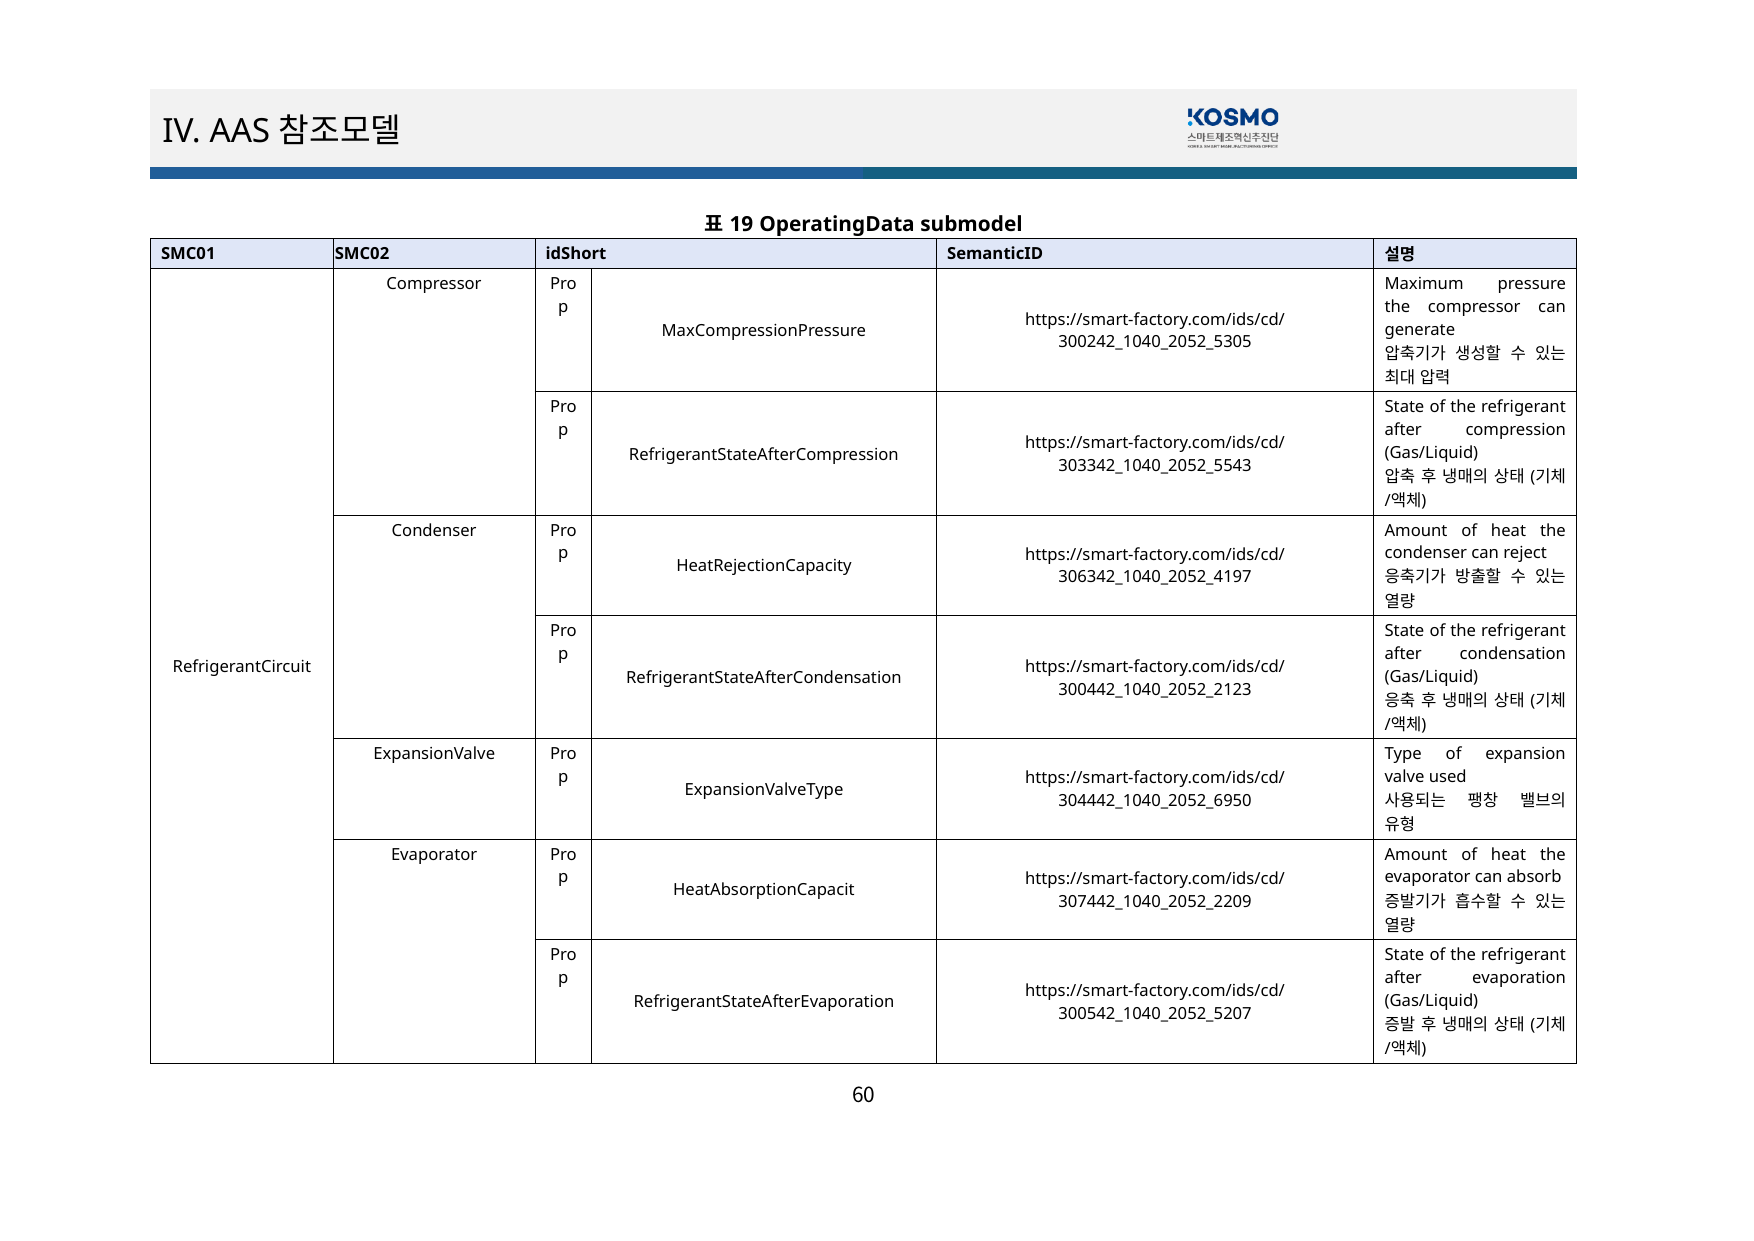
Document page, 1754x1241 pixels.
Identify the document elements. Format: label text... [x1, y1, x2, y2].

table_cell https://smart-factory.com/ids/cd/300542_1040_2052_5207 [937, 940, 1373, 1063]
table_cell https://smart-factory.com/ids/cd/304442_1040_2052_6950 [937, 739, 1373, 838]
table_cell RefrigerantStateAfterCondensation [592, 616, 936, 738]
table_header 설명 [1374, 239, 1576, 268]
table_cell Maximum pressure the compressor can generate 압축기가 생성할 수 있는 최대 압력 [1374, 269, 1576, 391]
table_cell Type of expansion valve used 사용되는 팽창 밸브의 유형 [1374, 739, 1576, 838]
table_cell RefrigerantStateAfterCompression [592, 392, 936, 515]
table_cell Prop [536, 616, 591, 738]
table_cell Prop [536, 392, 591, 515]
table_cell ExpansionValve [334, 739, 535, 838]
table_cell HeatAbsorptionCapacit [592, 840, 936, 939]
table_cell ExpansionValveType [592, 739, 936, 838]
table_cell Amount of heat the condenser can reject 응축기가 방출할 수 있는 열량 [1374, 516, 1576, 615]
table_cell Compressor [334, 269, 535, 515]
table_cell https://smart-factory.com/ids/cd/300442_1040_2052_2123 [937, 616, 1373, 738]
table_cell Prop [536, 739, 591, 838]
table_cell Prop [536, 940, 591, 1063]
table_cell Amount of heat the evaporator can absorb 증발기가 흡수할 수 있는 열량 [1374, 840, 1576, 939]
table_cell Prop [536, 516, 591, 615]
table_cell https://smart-factory.com/ids/cd/300242_1040_2052_5305 [937, 269, 1373, 391]
table_cell Prop [536, 269, 591, 391]
table_cell RefrigerantStateAfterEvaporation [592, 940, 936, 1063]
table_cell MaxCompressionPressure [592, 269, 936, 391]
table_cell https://smart-factory.com/ids/cd/303342_1040_2052_5543 [937, 392, 1373, 515]
table_cell HeatRejectionCapacity [592, 516, 936, 615]
table_cell Evaporator [334, 840, 535, 1063]
table_cell State of the refrigerant after compression (Gas/Liquid) 압축 후 냉매의 상태 (기체/액체) [1374, 392, 1576, 515]
table_cell RefrigerantCircuit [151, 269, 333, 1063]
table_cell State of the refrigerant after evaporation (Gas/Liquid) 증발 후 냉매의 상태 (기체/액체) [1374, 940, 1576, 1063]
picture [1187, 108, 1279, 148]
table_cell Prop [536, 840, 591, 939]
table_header SMC01 [151, 239, 333, 268]
table_cell https://smart-factory.com/ids/cd/307442_1040_2052_2209 [937, 840, 1373, 939]
table_header SemanticID [937, 239, 1373, 268]
table_cell https://smart-factory.com/ids/cd/306342_1040_2052_4197 [937, 516, 1373, 615]
table_header idShort [536, 239, 936, 268]
table_cell Condenser [334, 516, 535, 738]
table_cell State of the refrigerant after condensation (Gas/Liquid) 응축 후 냉매의 상태 (기체/액체) [1374, 616, 1576, 738]
table_header SMC02 [334, 239, 535, 268]
